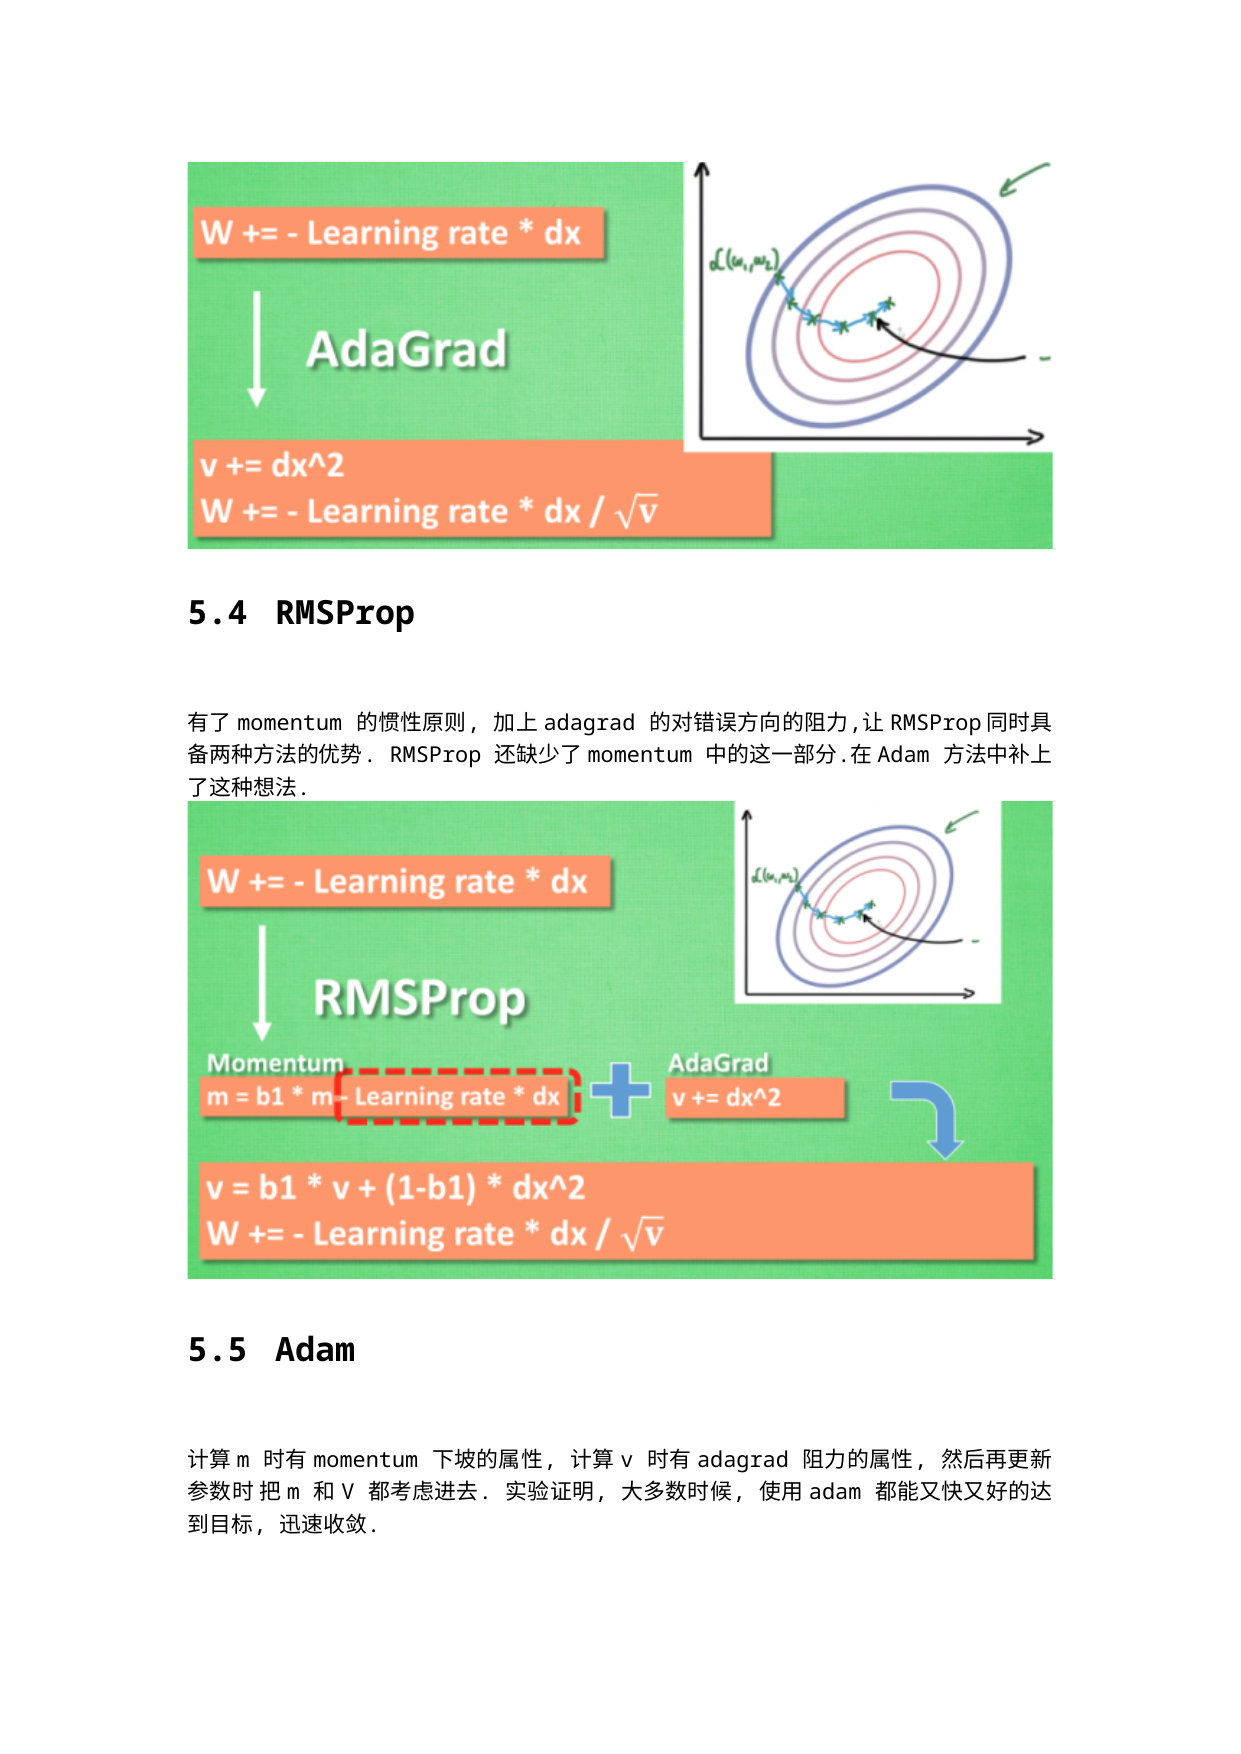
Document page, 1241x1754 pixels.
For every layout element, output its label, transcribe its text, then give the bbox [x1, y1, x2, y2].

subtitle RMSProp [187, 579, 1053, 644]
subtitle Adam [187, 1316, 1053, 1381]
text 计算m 时有 momentum 下坡的属性, 计算 v 时有 adagrad 阻力的属性, 然后再更新参数时 把 m 和 V 都考虑进去. 实验证明, 大多数时候, 使用 adam 都能又快又好的达到目标, 迅速收敛. [187, 1442, 1053, 1539]
picture [187, 162, 1053, 549]
picture [187, 801, 1053, 1279]
text 有了 momentum 的惯性原则, 加上 adagrad 的对错误方向的阻力,让 RMSProp同时具备两种方法的优势. RMSProp 还缺少了 momentum 中的这一部分.在 Adam 方法中补上了这种想法. [187, 704, 1053, 801]
